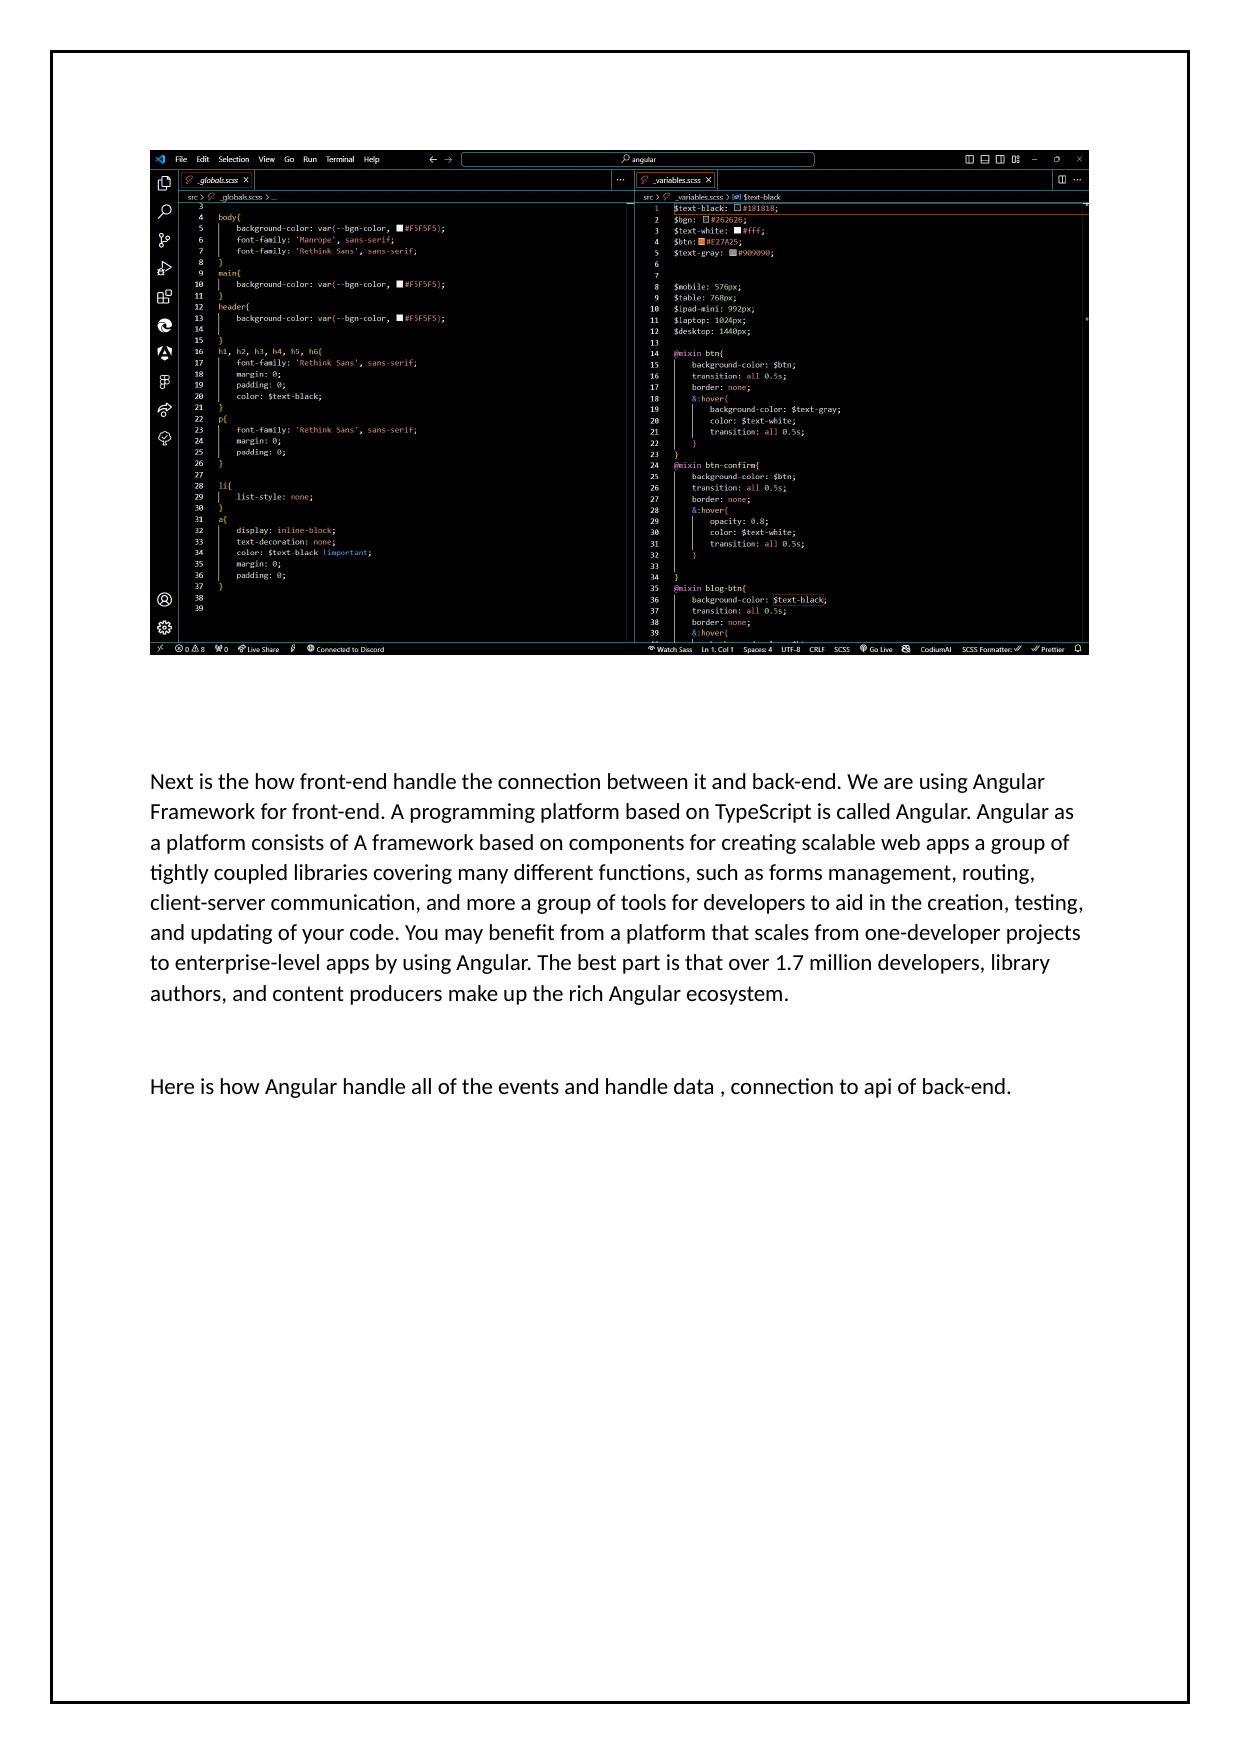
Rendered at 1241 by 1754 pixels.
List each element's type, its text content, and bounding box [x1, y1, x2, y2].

picture [150, 150, 1089, 655]
text Here is how Angular handle all of the events and handle data , connection to api of back-end. [150, 1072, 1090, 1101]
text Next is the how front-end handle the connection between it and back-end. We are using Angular Framework for front-end. A programming platform based on TypeScript is called Angular. Angular as a platform consists of A framework based on components for creating scalable web apps a group of tightly coupled libraries covering many different functions, such as forms management, routing, client-server communication, and more a group of tools for developers to aid in the creation, testing, and updating of your code. You may benefit from a platform that scales from one-developer projects to enterprise-level apps by using Angular. The best part is that over 1.7 million developers, library authors, and content producers make up the rich Angular ecosystem. [150, 767, 1090, 1007]
